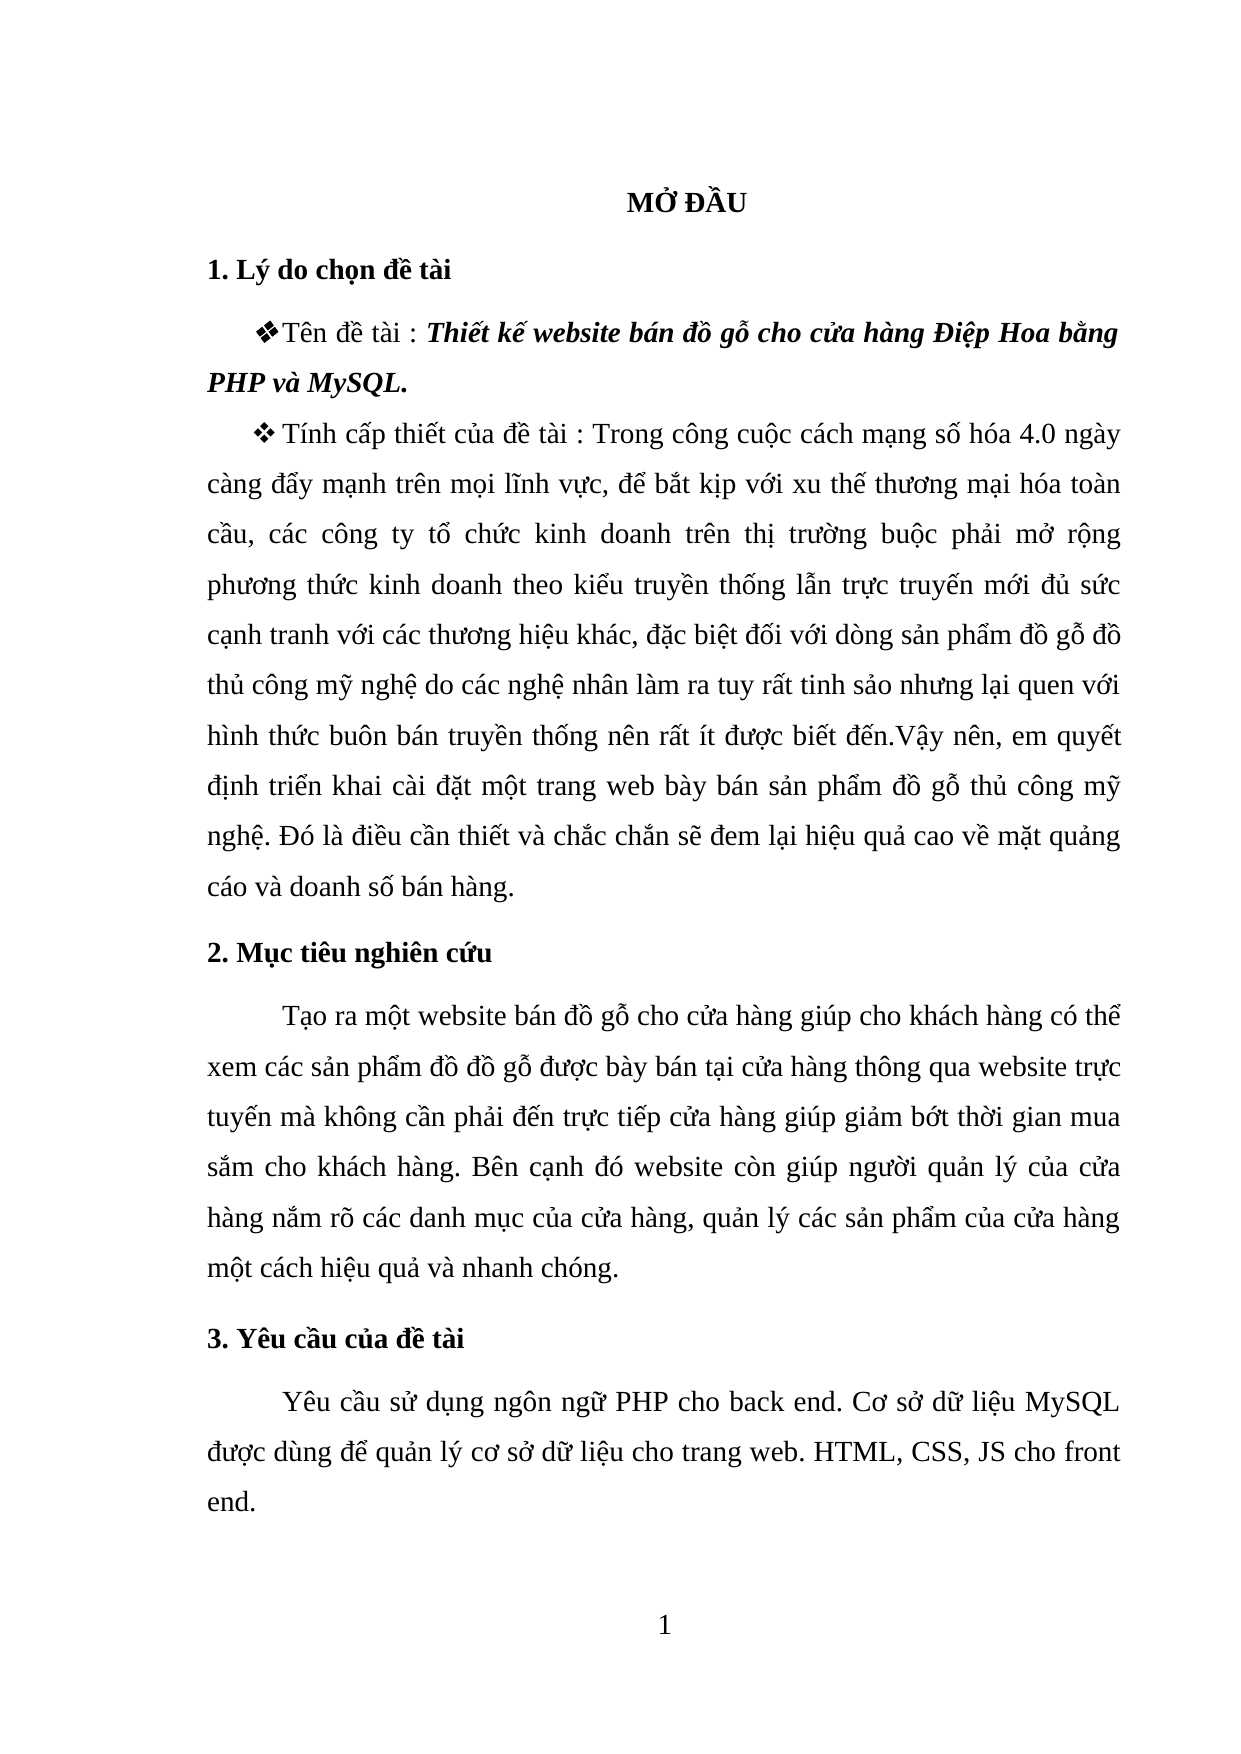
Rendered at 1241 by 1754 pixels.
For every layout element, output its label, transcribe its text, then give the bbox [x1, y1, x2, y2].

text Tạo ra một website bán đồ gỗ cho cửa hàng giúp cho khách hàng có thể xem các sản phẩm đồ đồ gỗ được bày bán tại cửa hàng thông qua website trực tuyến mà không cần phải đến trực tiếp cửa hàng giúp giảm bớt thời gian mua sắm cho khách hàng. Bên cạnh đó website còn giúp người quản lý của cửa hàng nắm rõ các danh mục của cửa hàng, quản lý các sản phẩm của cửa hàng một cách hiệu quả và nhanh chóng. [207, 998, 1122, 1283]
text Yêu cầu sử dụng ngôn ngữ PHP cho back end. Cơ sở dữ liệu MySQL được dùng để quản lý cơ sở dữ liệu cho trang web. HTML, CSS, JS cho front end. [207, 1384, 1122, 1518]
list Tên đề tài : Thiết kế website bán đồ gỗ cho cửa hàng Điệp Hoa bằng PHP và MySQL. [207, 315, 1122, 399]
subtitle 3. Yêu cầu của đề tài [207, 1321, 1122, 1355]
list Tính cấp thiết của đề tài : Trong công cuộc cách mạng số hóa 4.0 ngày càng đẩy mạnh trên mọi lĩnh vực, để bắt kịp với xu thế thương mại hóa toàn cầu, các công ty tổ chức kinh doanh trên thị trường buộc phải mở rộng phương thức kinh doanh theo kiểu truyền thống lẫn trực truyến mới đủ sức cạnh tranh với các thương hiệu khác, đặc biệt đối với dòng sản phẩm đồ gỗ đồ thủ công mỹ nghệ do các nghệ nhân làm ra tuy rất tinh sảo nhưng lại quen với hình thức buôn bán truyền thống nên rất ít được biết đến.Vậy nên, em quyết định triển khai cài đặt một trang web bày bán sản phẩm đồ gỗ thủ công mỹ nghệ. Đó là điều cần thiết và chắc chắn sẽ đem lại hiệu quả cao về mặt quảng cáo và doanh số bán hàng. [207, 416, 1122, 902]
subtitle 1. Lý do chọn đề tài [207, 252, 1122, 286]
subtitle MỞ ĐẦU [252, 185, 1122, 219]
subtitle 2. Mục tiêu nghiên cứu [207, 936, 1122, 969]
